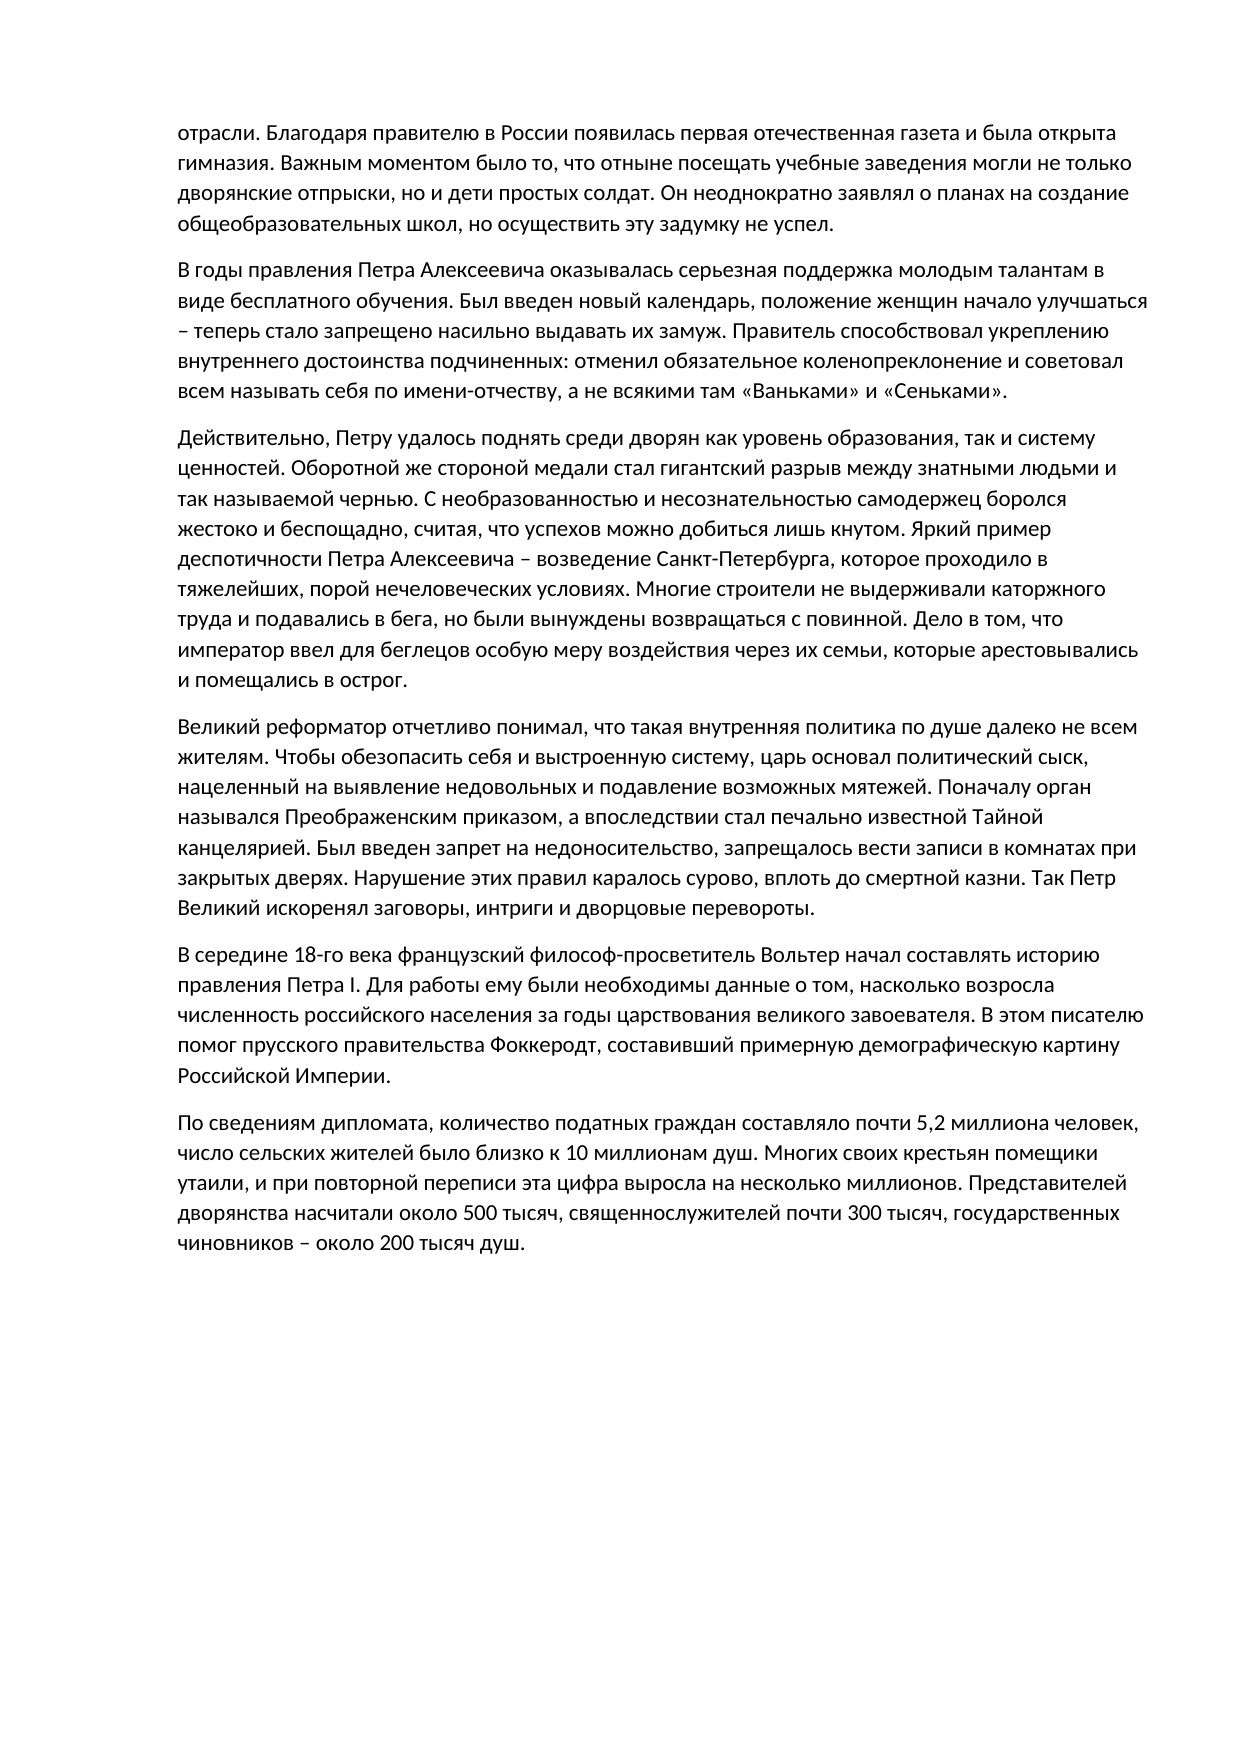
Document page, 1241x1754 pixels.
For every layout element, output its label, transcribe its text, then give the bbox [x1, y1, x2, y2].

text По сведениям дипломата, количество податных граждан составляло почти 5,2 миллиона человек, число сельских жителей было близко к 10 миллионам душ. Многих своих крестьян помещики утаили, и при повторной переписи эта цифра выросла на несколько миллионов. Представителей дворянства насчитали около 500 тысяч, священнослужителей почти 300 тысяч, государственных чиновников – около 200 тысяч душ. [177, 1108, 1152, 1257]
text Действительно, Петру удалось поднять среди дворян как уровень образования, так и систему ценностей. Оборотной же стороной медали стал гигантский разрыв между знатными людьми и так называемой чернью. С необразованностью и несознательностью самодержец боролся жестоко и беспощадно, считая, что успехов можно добиться лишь кнутом. Яркий пример деспотичности Петра Алексеевича – возведение Санкт-Петербурга, которое проходило в тяжелейших, порой нечеловеческих условиях. Многие строители не выдерживали каторжного труда и подавались в бега, но были вынуждены возвращаться с повинной. Дело в том, что император ввел для беглецов особую меру воздействия через их семьи, которые арестовывались и помещались в острог. [177, 423, 1152, 693]
text Великий реформатор отчетливо понимал, что такая внутренняя политика по душе далеко не всем жителям. Чтобы обезопасить себя и выстроенную систему, царь основал политический сыск, нацеленный на выявление недовольных и подавление возможных мятежей. Поначалу орган назывался Преображенским приказом, а впоследствии стал печально известной Тайной канцелярией. Был введен запрет на недоносительство, запрещалось вести записи в комнатах при закрытых дверях. Нарушение этих правил каралось сурово, вплоть до смертной казни. Так Петр Великий искоренял заговоры, интриги и дворцовые перевороты. [177, 712, 1152, 921]
text В середине 18-го века французский философ-просветитель Вольтер начал составлять историю правления Петра I. Для работы ему были необходимы данные о том, насколько возросла численность российского населения за годы царствования великого завоевателя. В этом писателю помог прусского правительства Фоккеродт, составивший примерную демографическую картину Российской Империи. [177, 940, 1152, 1089]
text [177, 118, 1152, 237]
text В годы правления Петра Алексеевича оказывалась серьезная поддержка молодым талантам в виде бесплатного обучения. Был введен новый календарь, положение женщин начало улучшаться – теперь стало запрещено насильно выдавать их замуж. Правитель способствовал укреплению внутреннего достоинства подчиненных: отменил обязательное коленопреклонение и советовал всем называть себя по имени-отчеству, а не всякими там «Ваньками» и «Сеньками». [177, 256, 1152, 404]
